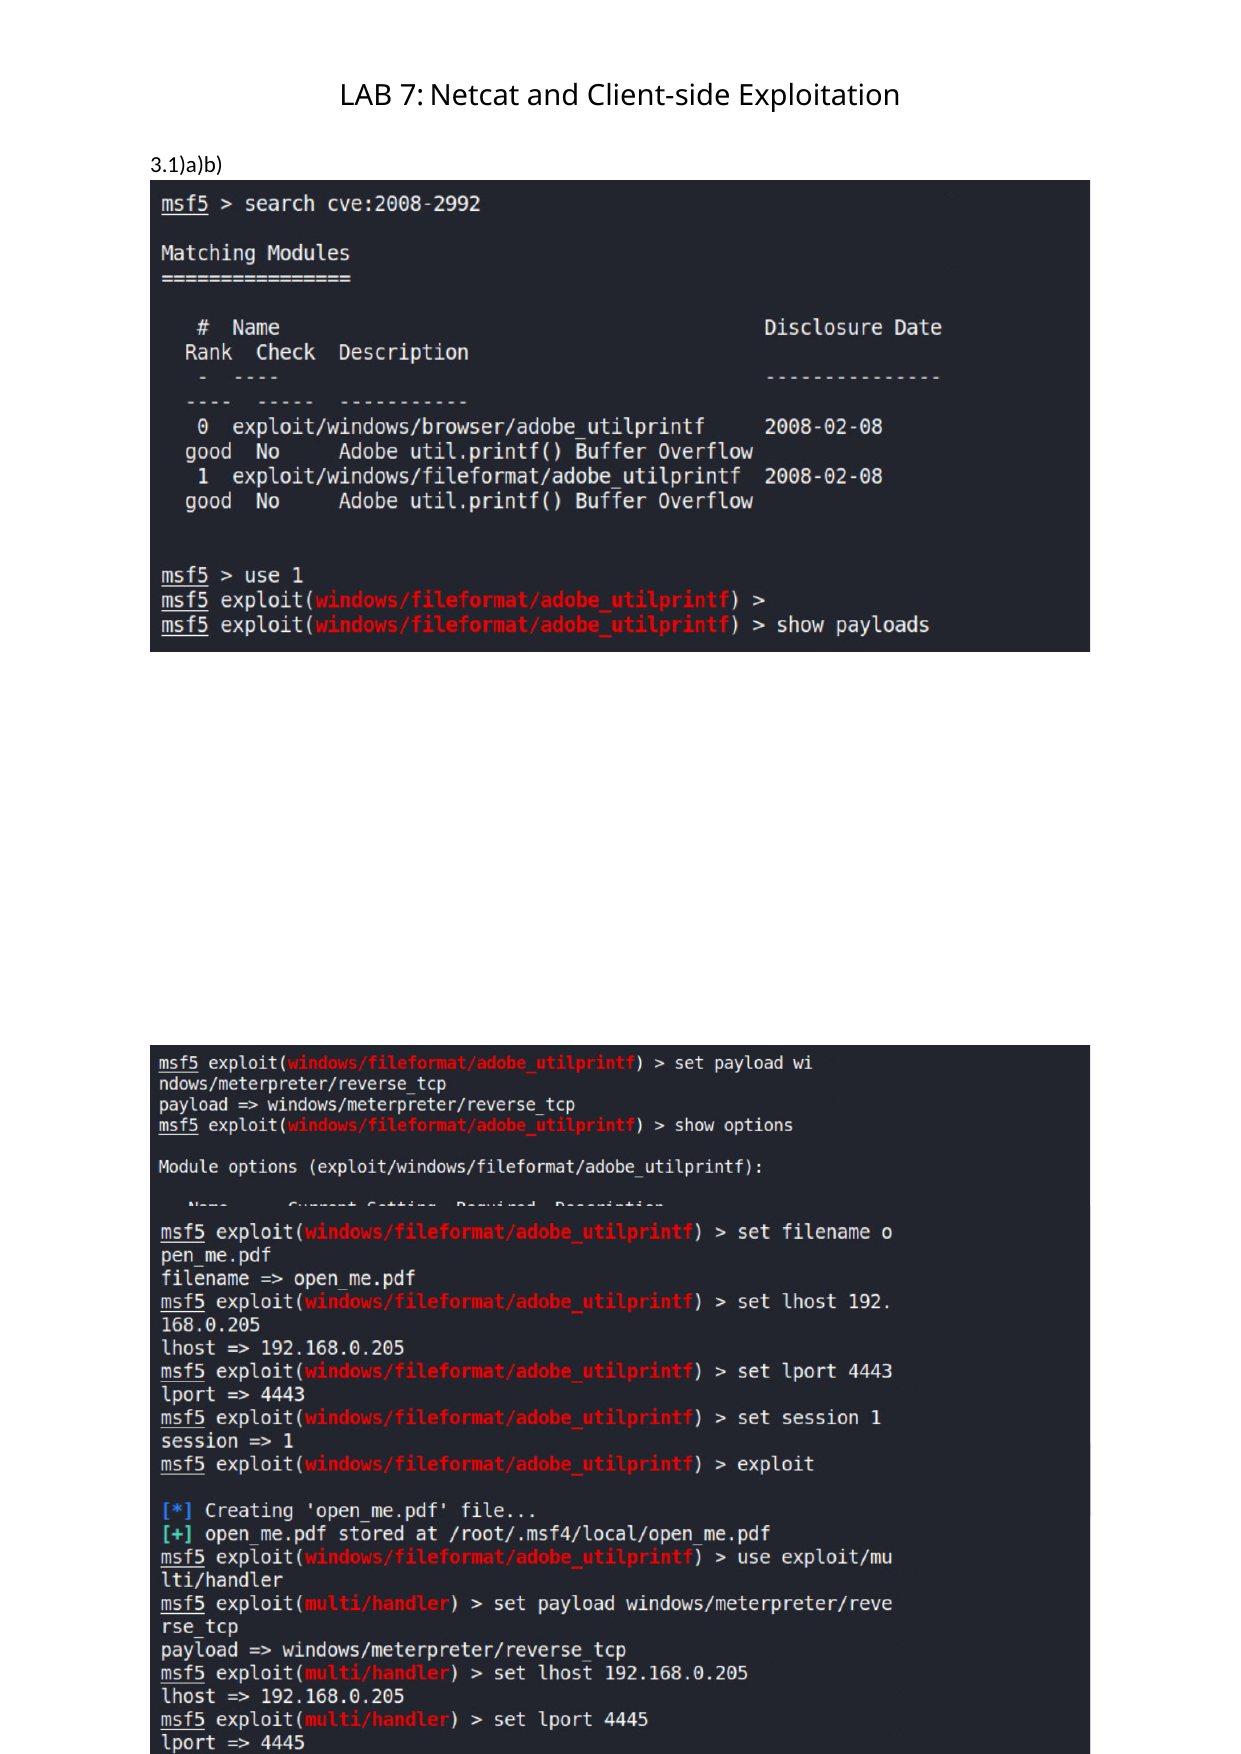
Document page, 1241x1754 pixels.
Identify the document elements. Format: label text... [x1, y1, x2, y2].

text 3.1)a)b) [150, 150, 1090, 180]
picture [150, 1045, 1091, 1754]
picture [150, 180, 1091, 652]
